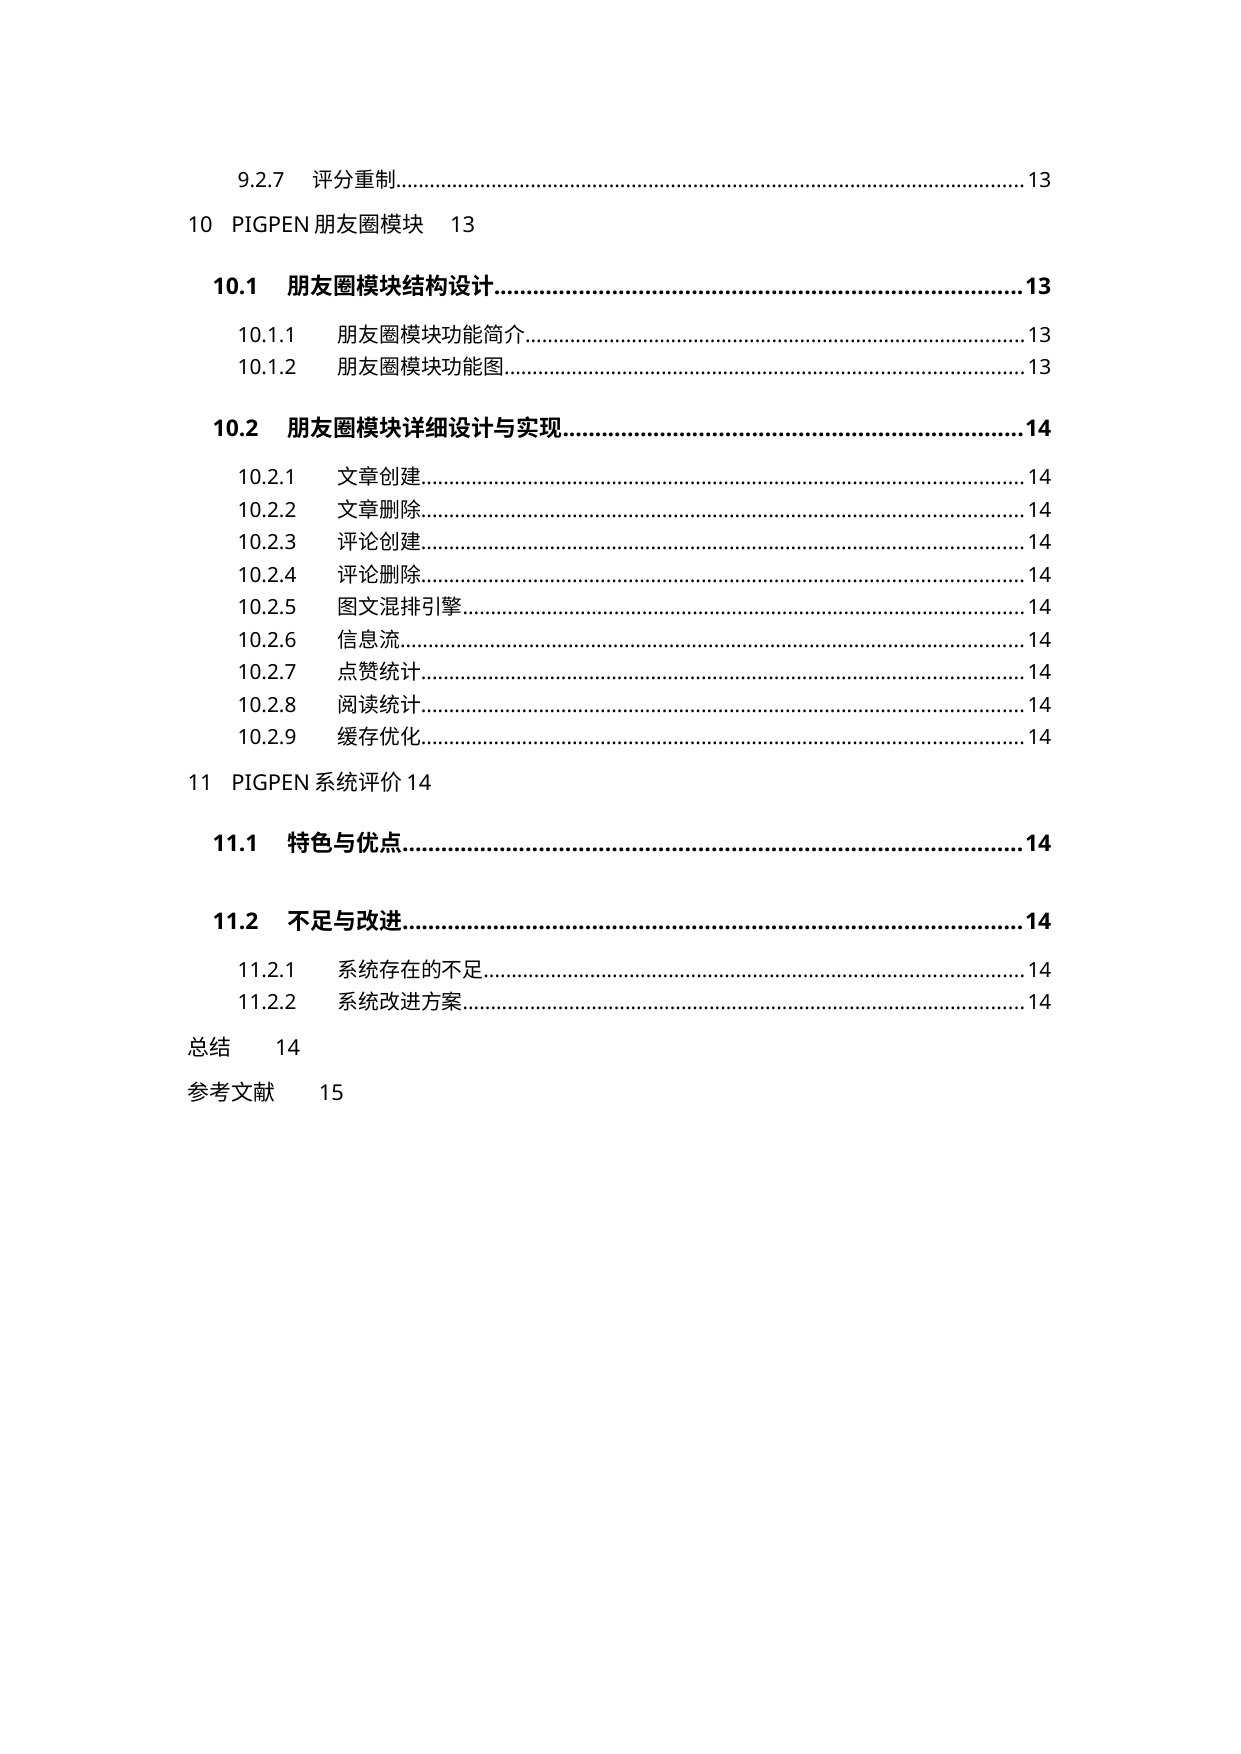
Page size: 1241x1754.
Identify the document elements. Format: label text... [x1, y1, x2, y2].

text 10.1.2 朋友圈模块功能图 13 [237, 349, 1053, 382]
text 11.1 特色与优点 14 [212, 809, 1053, 874]
text 10.2.3 评论创建 14 [237, 524, 1053, 557]
text 10.2.9 缓存优化 14 [237, 719, 1053, 752]
text 9.2.7 评分重制 13 [237, 162, 1053, 194]
text 10 PIGPEN朋友圈模块 13 [187, 207, 1053, 239]
text 10.2.8 阅读统计 14 [237, 687, 1053, 719]
text 10.2.1 文章创建 14 [237, 459, 1053, 492]
text 10.2.2 文章删除 14 [237, 492, 1053, 524]
text 11.2.2 系统改进方案 14 [237, 984, 1053, 1017]
text 11.2 不足与改进 14 [212, 887, 1053, 952]
text 10.2.7 点赞统计 14 [237, 654, 1053, 687]
text 10.1 朋友圈模块结构设计 13 [212, 252, 1053, 317]
text 总结 14 [187, 1029, 1053, 1062]
text 10.2.6 信息流 14 [237, 622, 1053, 654]
text 参考文献 15 [187, 1074, 1053, 1107]
text 11.2.1 系统存在的不足 14 [237, 952, 1053, 984]
text 11 PIGPEN系统评价 14 [187, 764, 1053, 797]
text 10.2 朋友圈模块详细设计与实现 14 [212, 394, 1053, 459]
text 10.2.5 图文混排引擎 14 [237, 589, 1053, 622]
text 10.1.1 朋友圈模块功能简介 13 [237, 317, 1053, 349]
text 10.2.4 评论删除 14 [237, 557, 1053, 589]
